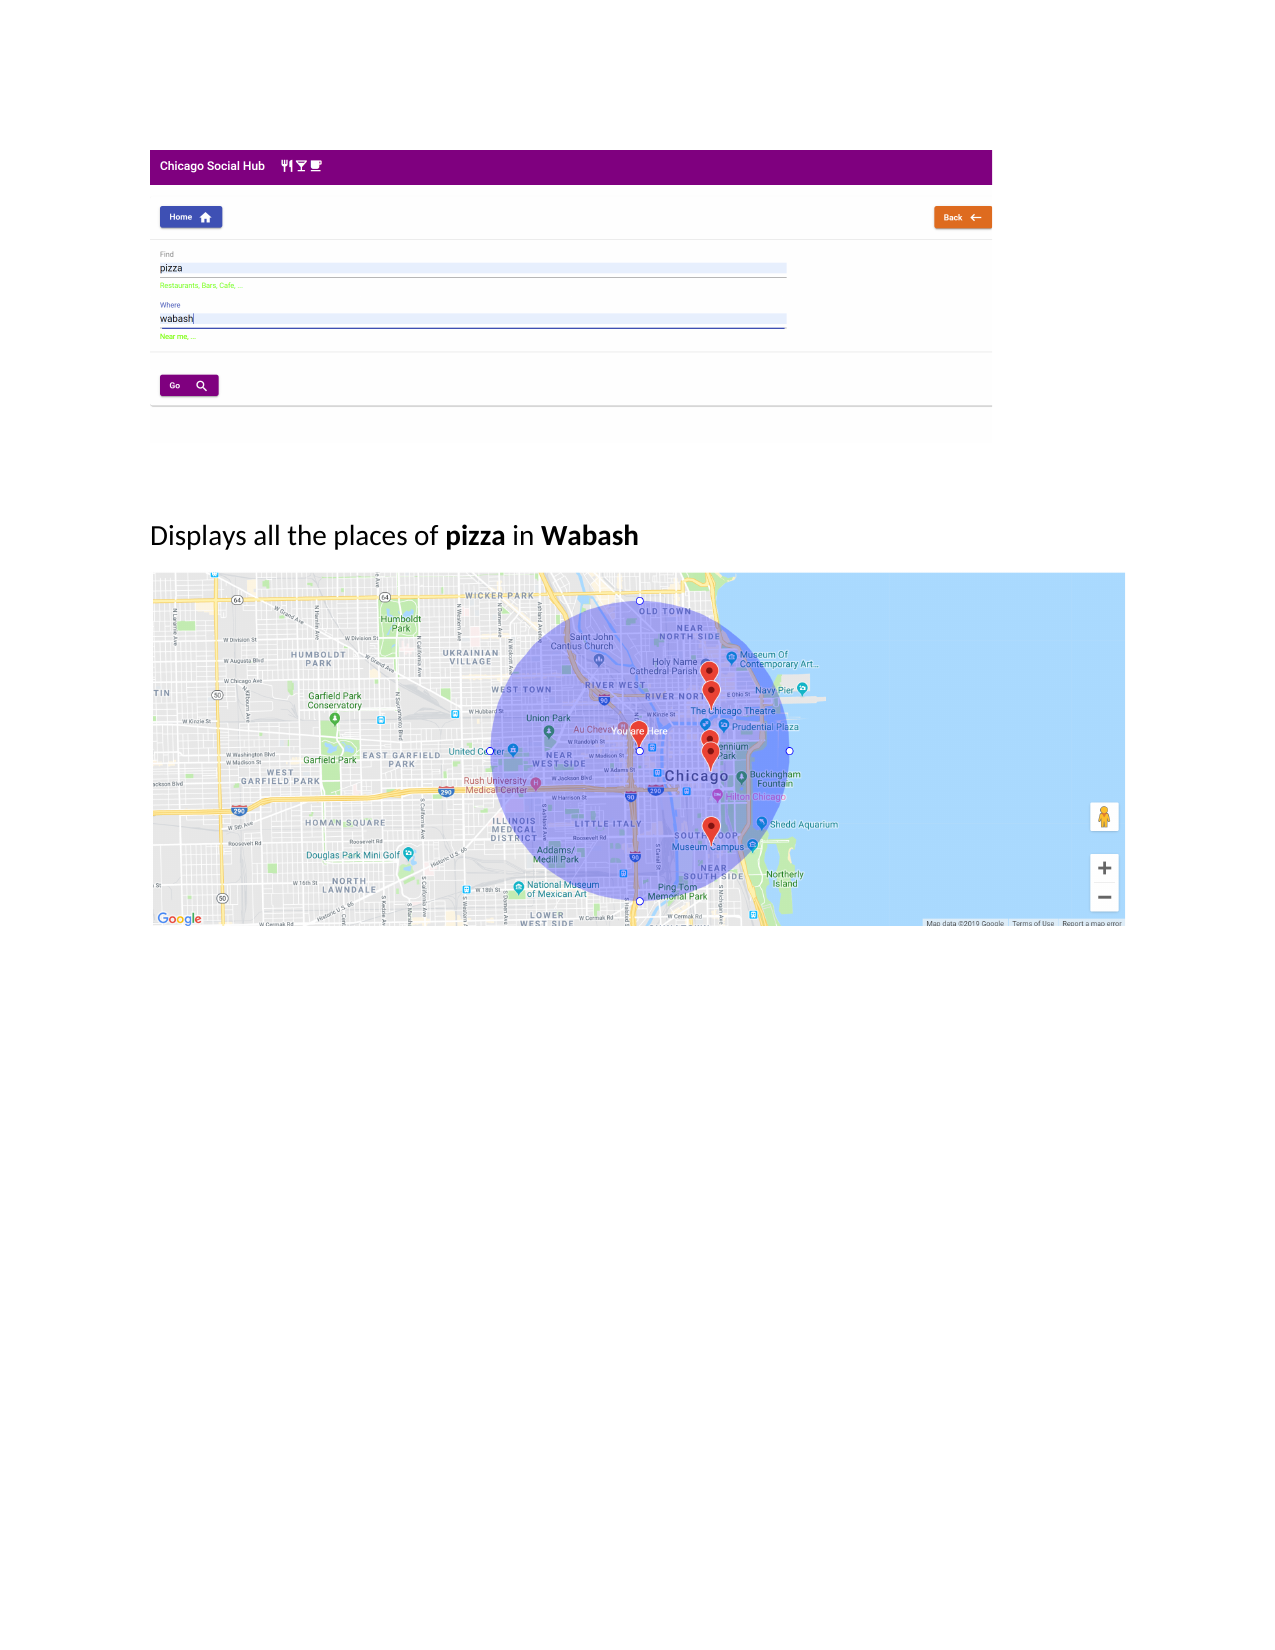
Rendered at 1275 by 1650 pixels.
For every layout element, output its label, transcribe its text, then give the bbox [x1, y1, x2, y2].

picture [150, 150, 993, 443]
picture [150, 571, 1125, 926]
text Displays all the places of pizza in Wabash [150, 517, 1125, 552]
